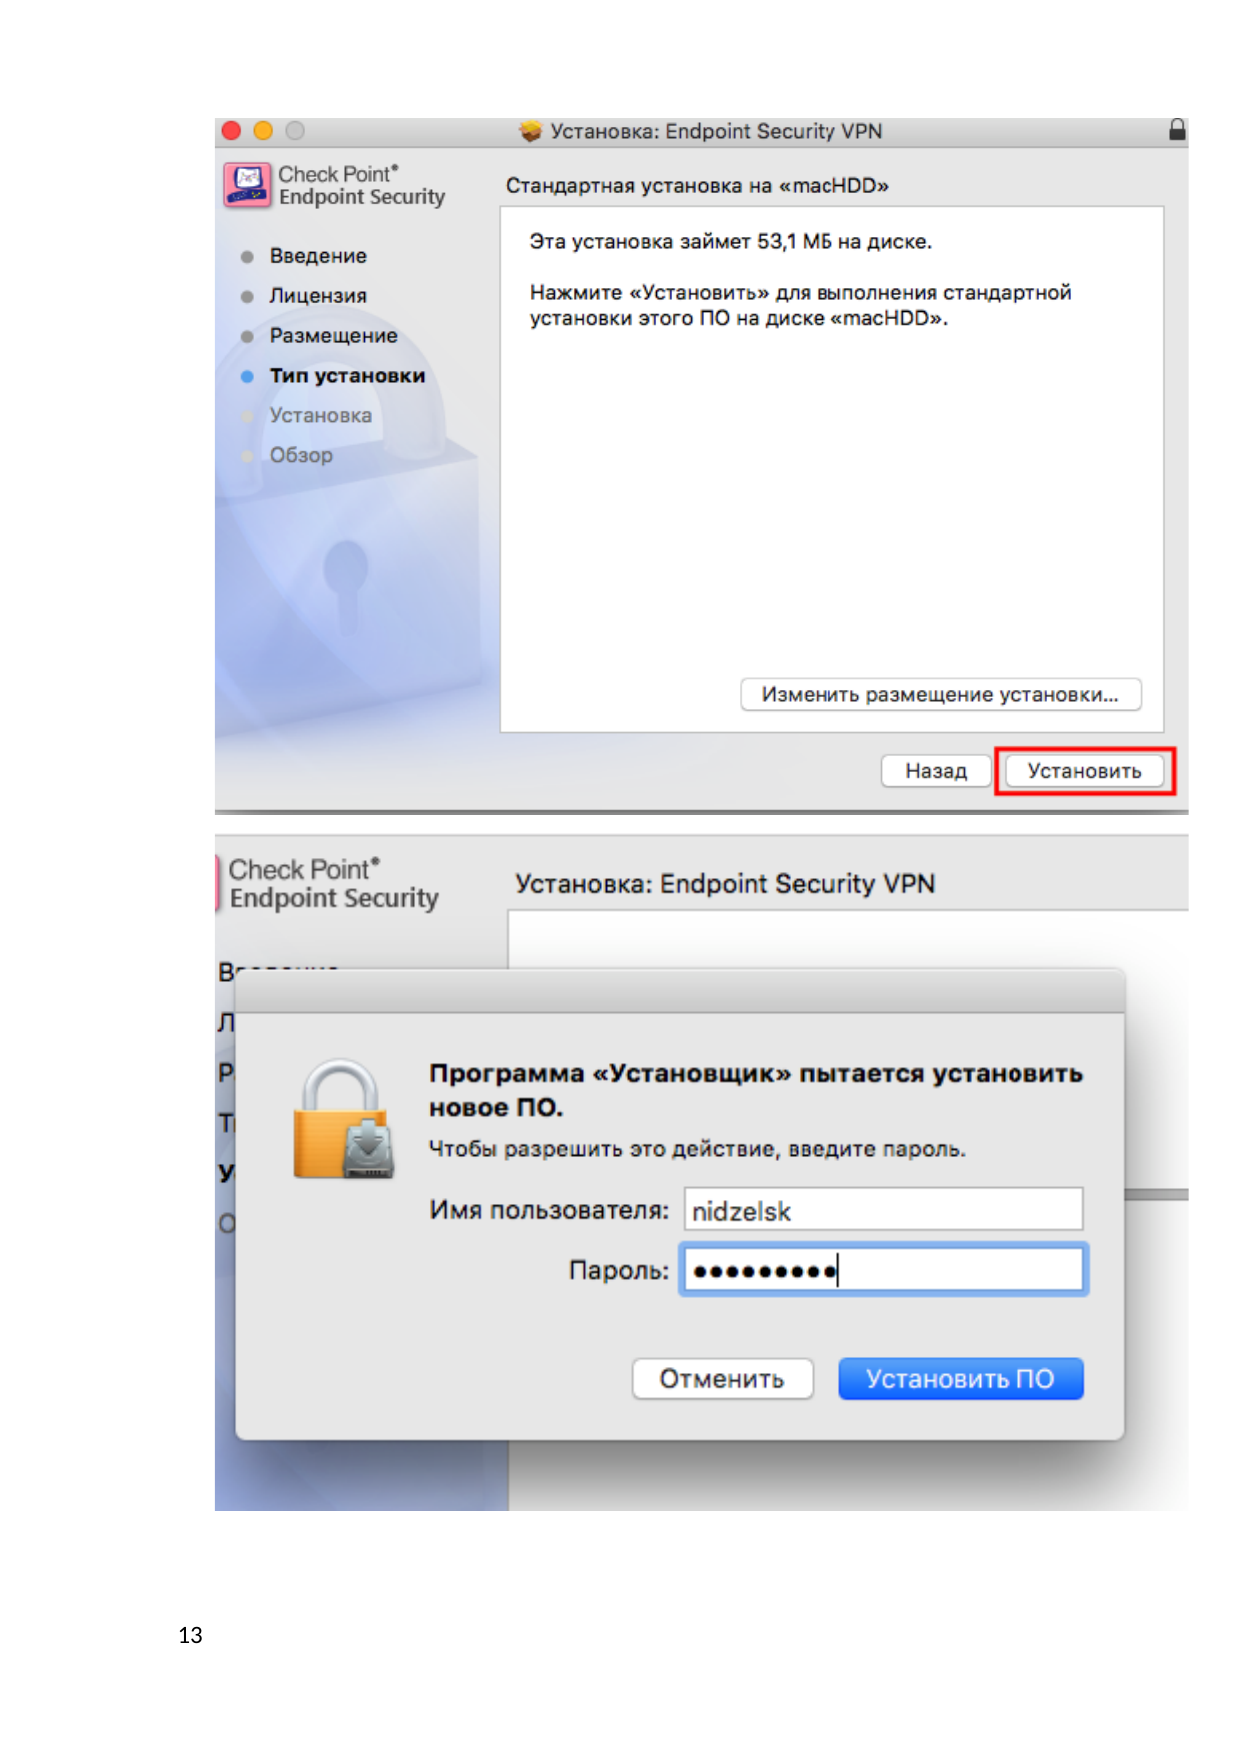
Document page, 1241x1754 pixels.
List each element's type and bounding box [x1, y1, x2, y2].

picture [214, 833, 1189, 1511]
picture [214, 118, 1189, 815]
